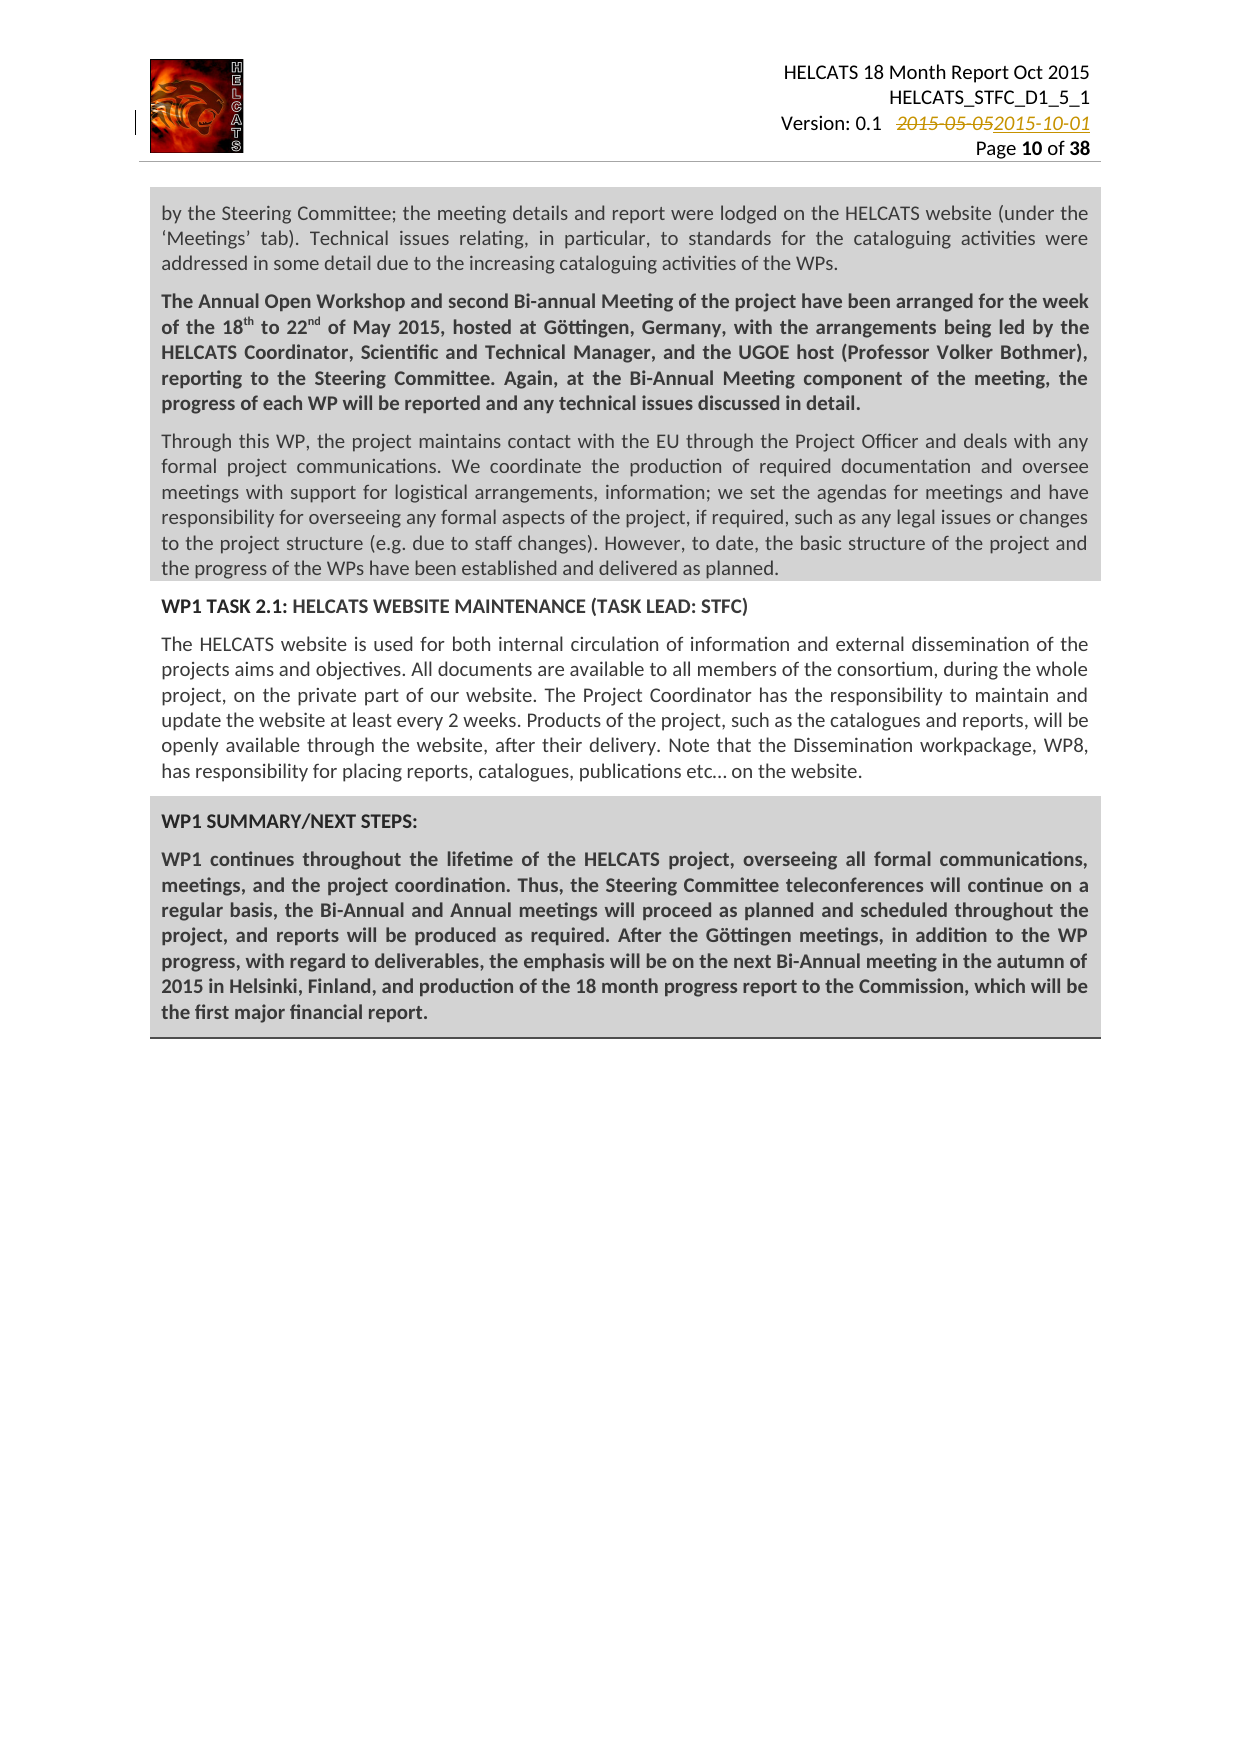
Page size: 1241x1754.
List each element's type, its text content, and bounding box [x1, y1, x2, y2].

table_cell WP1 SUMMARY/NEXT STEPS: WP1 continues throughout the lifetime of the HELCATS project, overseeing all formal communications, meetings, and the project coordination. Thus, the Steering Committee teleconferences will continue on a regular basis, the Bi-Annual and Annual meetings will proceed as planned and scheduled throughout the project, and reports will be produced as required. After the Göttingen meetings, in addition to the WP progress, with regard to deliverables, the emphasis will be on the next Bi-Annual meeting in the autumn of 2015 in Helsinki, Finland, and production of the 18 month progress report to the Commission, which will be the first major financial report. [150, 796, 1101, 1037]
picture [150, 59, 244, 153]
table_cell WP1 TASK 2.1: HELCATS WEBSITE MAINTENANCE (TASK LEAD: STFC) The HELCATS website is used for both internal circulation of information and external dissemination of the projects aims and objectives. All documents are available to all members of the consortium, during the whole project, on the private part of our website. The Project Coordinator has the responsibility to maintain and update the website at least every 2 weeks. Products of the project, such as the catalogues and reports, will be openly available through the website, after their delivery. Note that the Dissemination workpackage, WP8, has responsibility for placing reports, catalogues, publications etc… on the website. [150, 581, 1101, 796]
